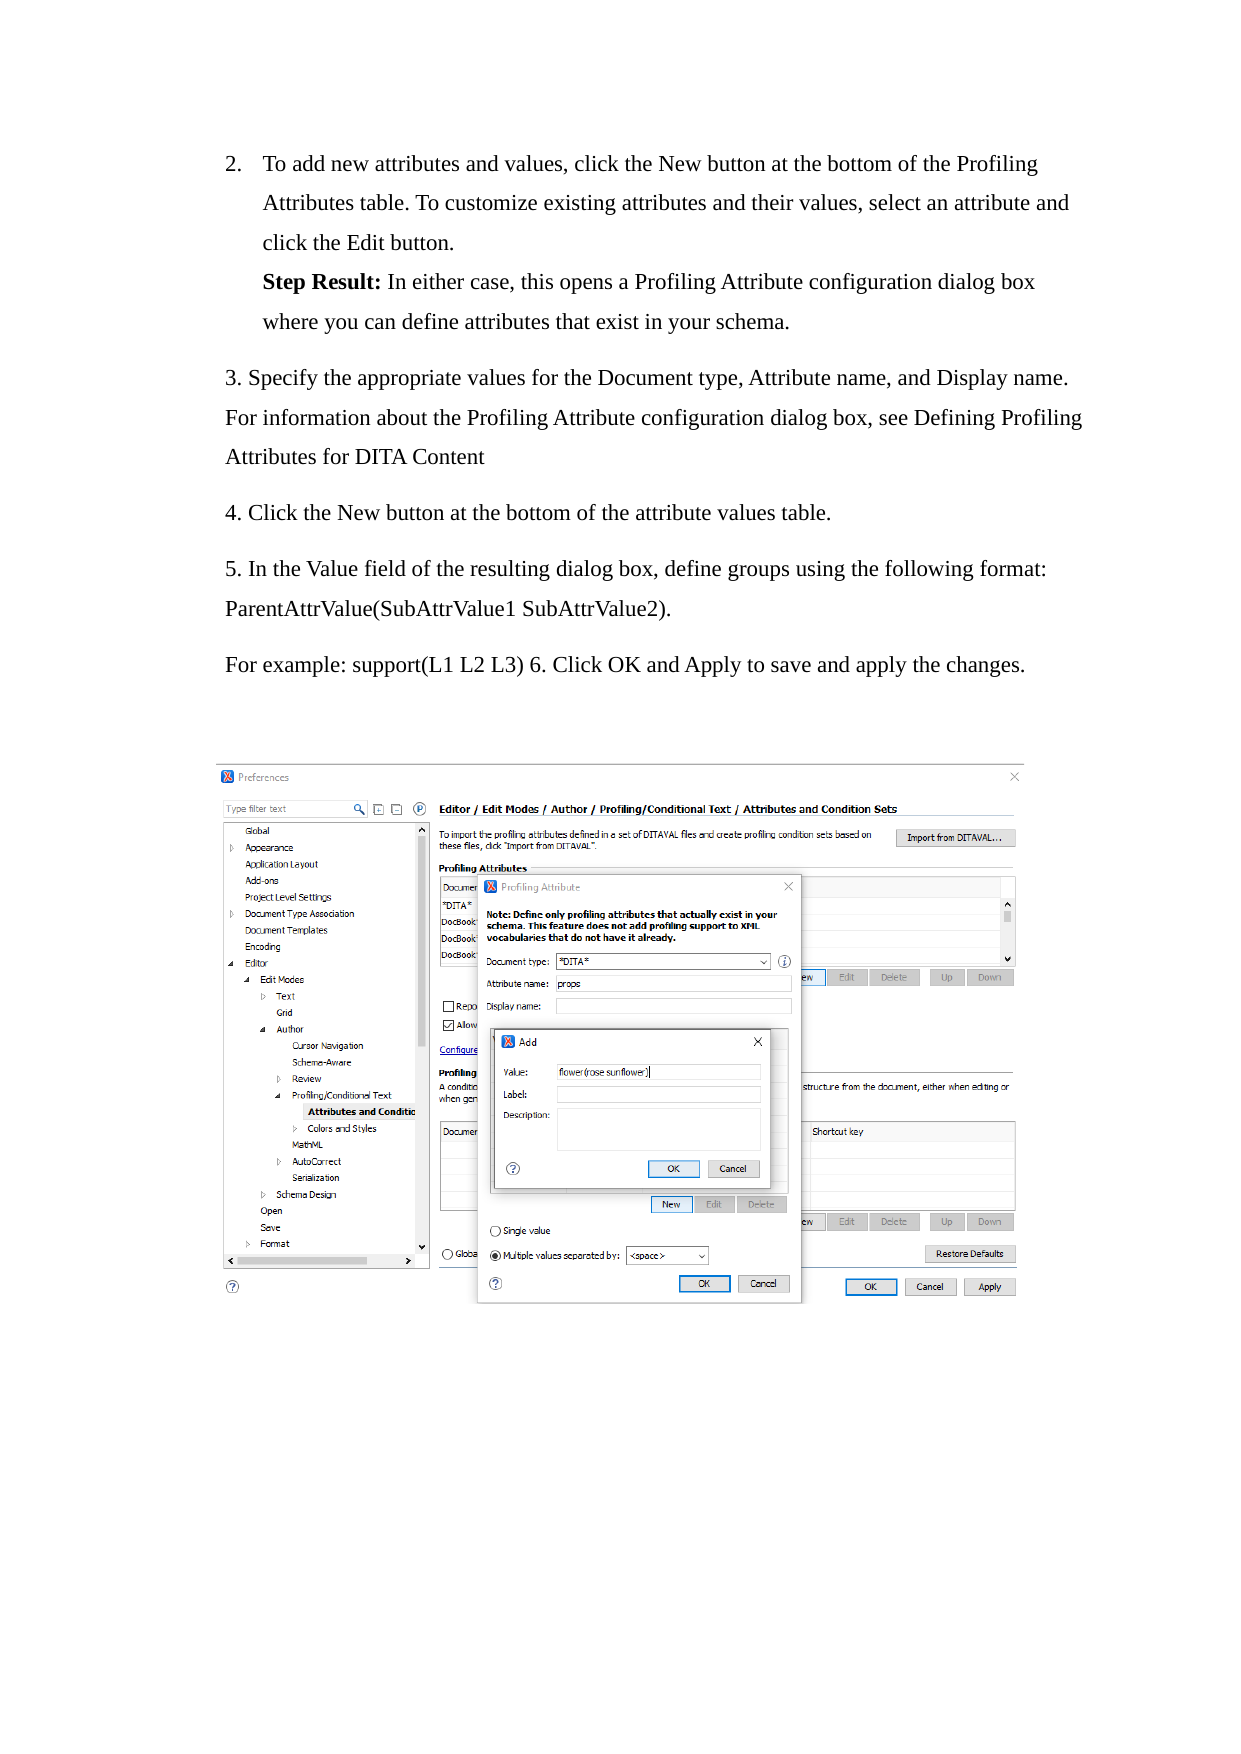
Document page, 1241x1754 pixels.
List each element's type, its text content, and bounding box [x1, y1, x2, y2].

picture [216, 763, 1025, 1304]
text 3. Specify the appropriate values for the Document type, Attribute name, and Display name. For information about the Profiling Attribute configuration dialog box, see Defining Profiling Attributes for DITA Content [225, 364, 1090, 469]
text 4. Click the New button at the bottom of the attribute values table. [225, 499, 1090, 526]
text 5. In the Value field of the resulting dialog box, define groups using the following format: ParentAttrValue(SubAttrValue1 SubAttrValue2). [225, 555, 1090, 621]
list To add new attributes and values, click the New button at the bottom of the Profiling Attributes table. To customize existing attributes and their values, select an attribute and click the Edit button. [225, 150, 1090, 255]
list Step Result: In either case, this opens a Profiling Attribute configuration dialog box where you can define attributes that exist in your schema. [262, 268, 1090, 334]
text For example: support(L1 L2 L3) 6. Click OK and Apply to save and apply the changes. [225, 651, 1090, 677]
